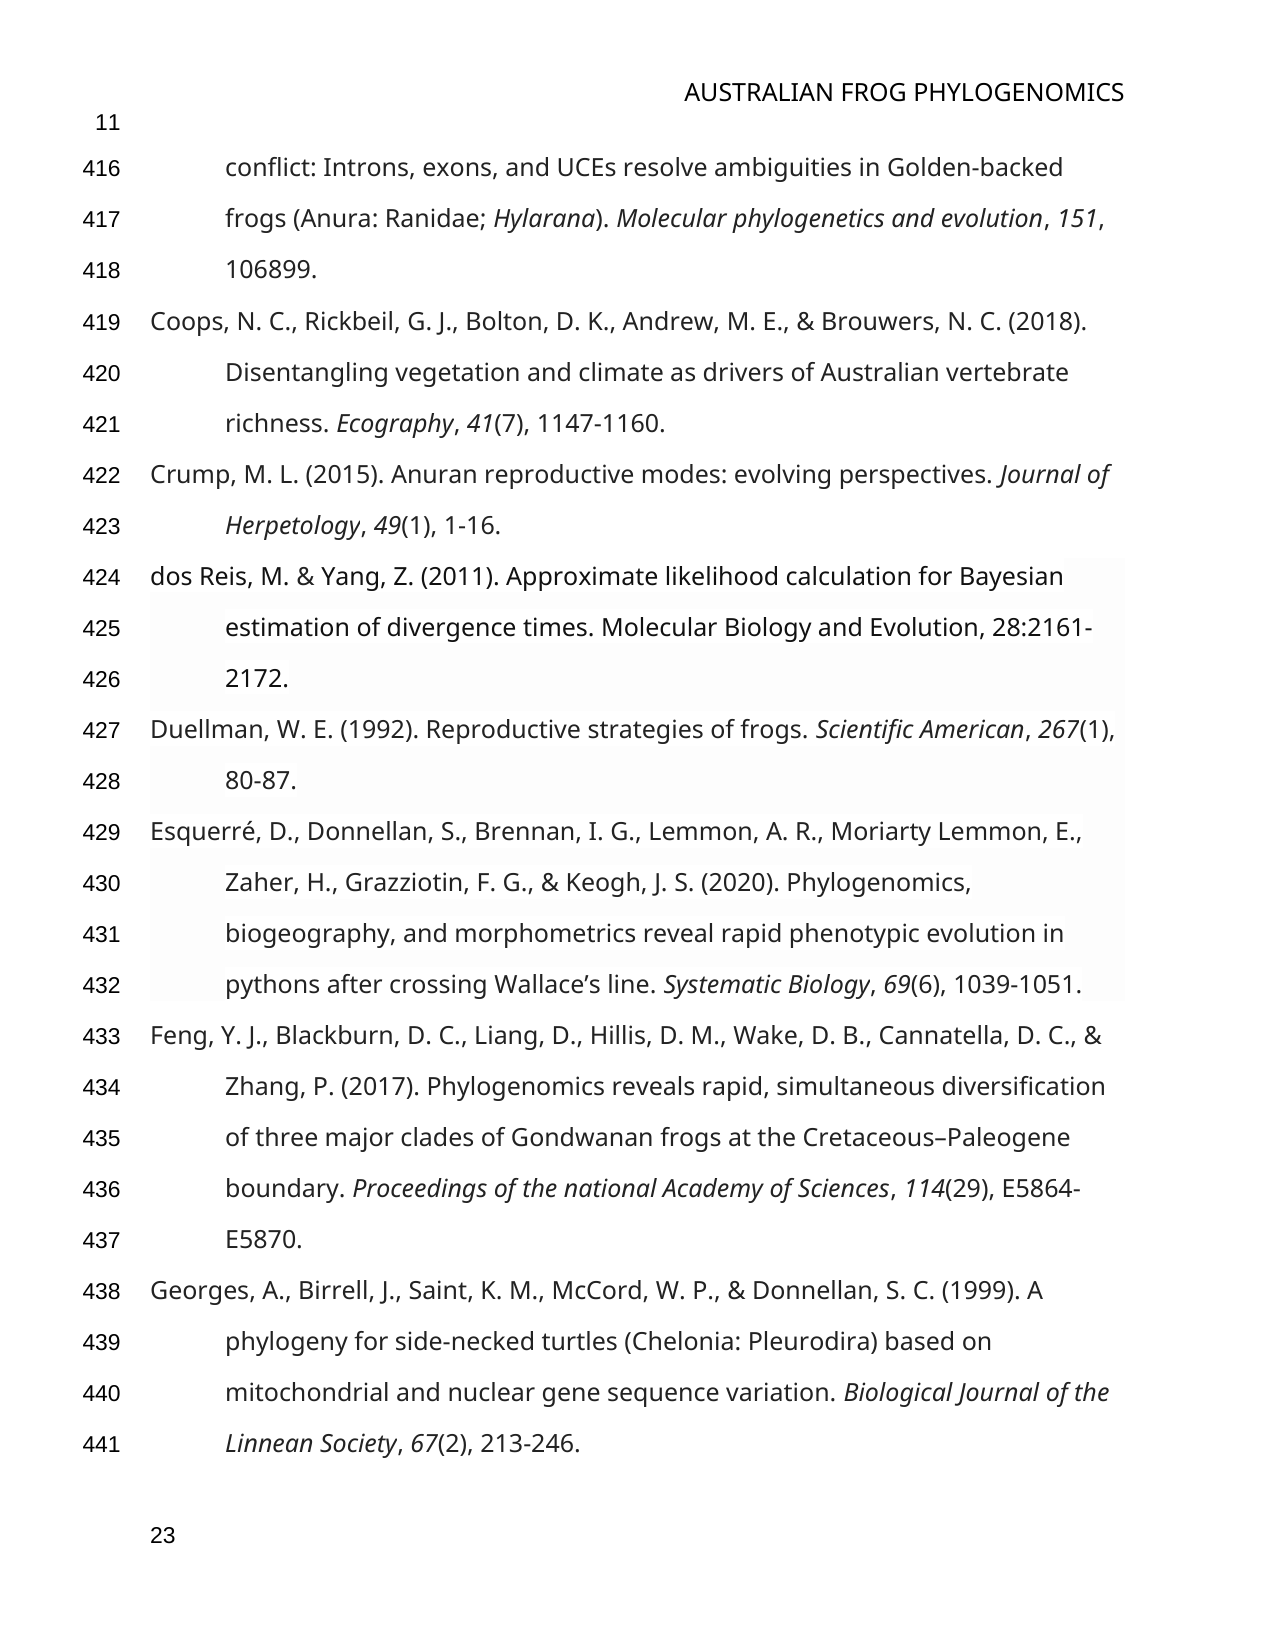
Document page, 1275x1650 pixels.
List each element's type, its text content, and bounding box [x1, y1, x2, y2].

text Feng, Y. J., Blackburn, D. C., Liang, D., Hillis, D. M., Wake, D. B., Cannatella, D. C., & Zhang, P. (2017). Phylogenomics reveals rapid, simultaneous diversification of three major clades of Gondwanan frogs at the Cretaceous–Paleogene boundary. Proceedings of the national Academy of Sciences, 114(29), E5864-E5870. [150, 1018, 1125, 1256]
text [150, 150, 1125, 286]
text Coops, N. C., Rickbeil, G. J., Bolton, D. K., Andrew, M. E., & Brouwers, N. C. (2018). Disentangling vegetation and climate as drivers of Australian vertebrate richness. Ecography, 41(7), 1147-1160. [150, 303, 1125, 439]
text Duellman, W. E. (1992). Reproductive strategies of frogs. Scientific American, 267(1), 80-87. [150, 711, 1125, 797]
text Esquerré, D., Donnellan, S., Brennan, I. G., Lemmon, A. R., Moriarty Lemmon, E., Zaher, H., Grazziotin, F. G., & Keogh, J. S. (2020). Phylogenomics, biogeography, and morphometrics reveal rapid phenotypic evolution in pythons after crossing Wallace’s line. Systematic Biology, 69(6), 1039-1051. [150, 813, 1125, 1001]
text Georges, A., Birrell, J., Saint, K. M., McCord, W. P., & Donnellan, S. C. (1999). A phylogeny for side-necked turtles (Chelonia: Pleurodira) based on mitochondrial and nuclear gene sequence variation. Biological Journal of the Linnean Society, 67(2), 213-246. [150, 1273, 1125, 1460]
text dos Reis, M. & Yang, Z. (2011). Approximate likelihood calculation for Bayesian estimation of divergence times. Molecular Biology and Evolution, 28:2161-2172. [150, 558, 1125, 694]
text Crump, M. L. (2015). Anuran reproductive modes: evolving perspectives. Journal of Herpetology, 49(1), 1-16. [150, 456, 1125, 541]
